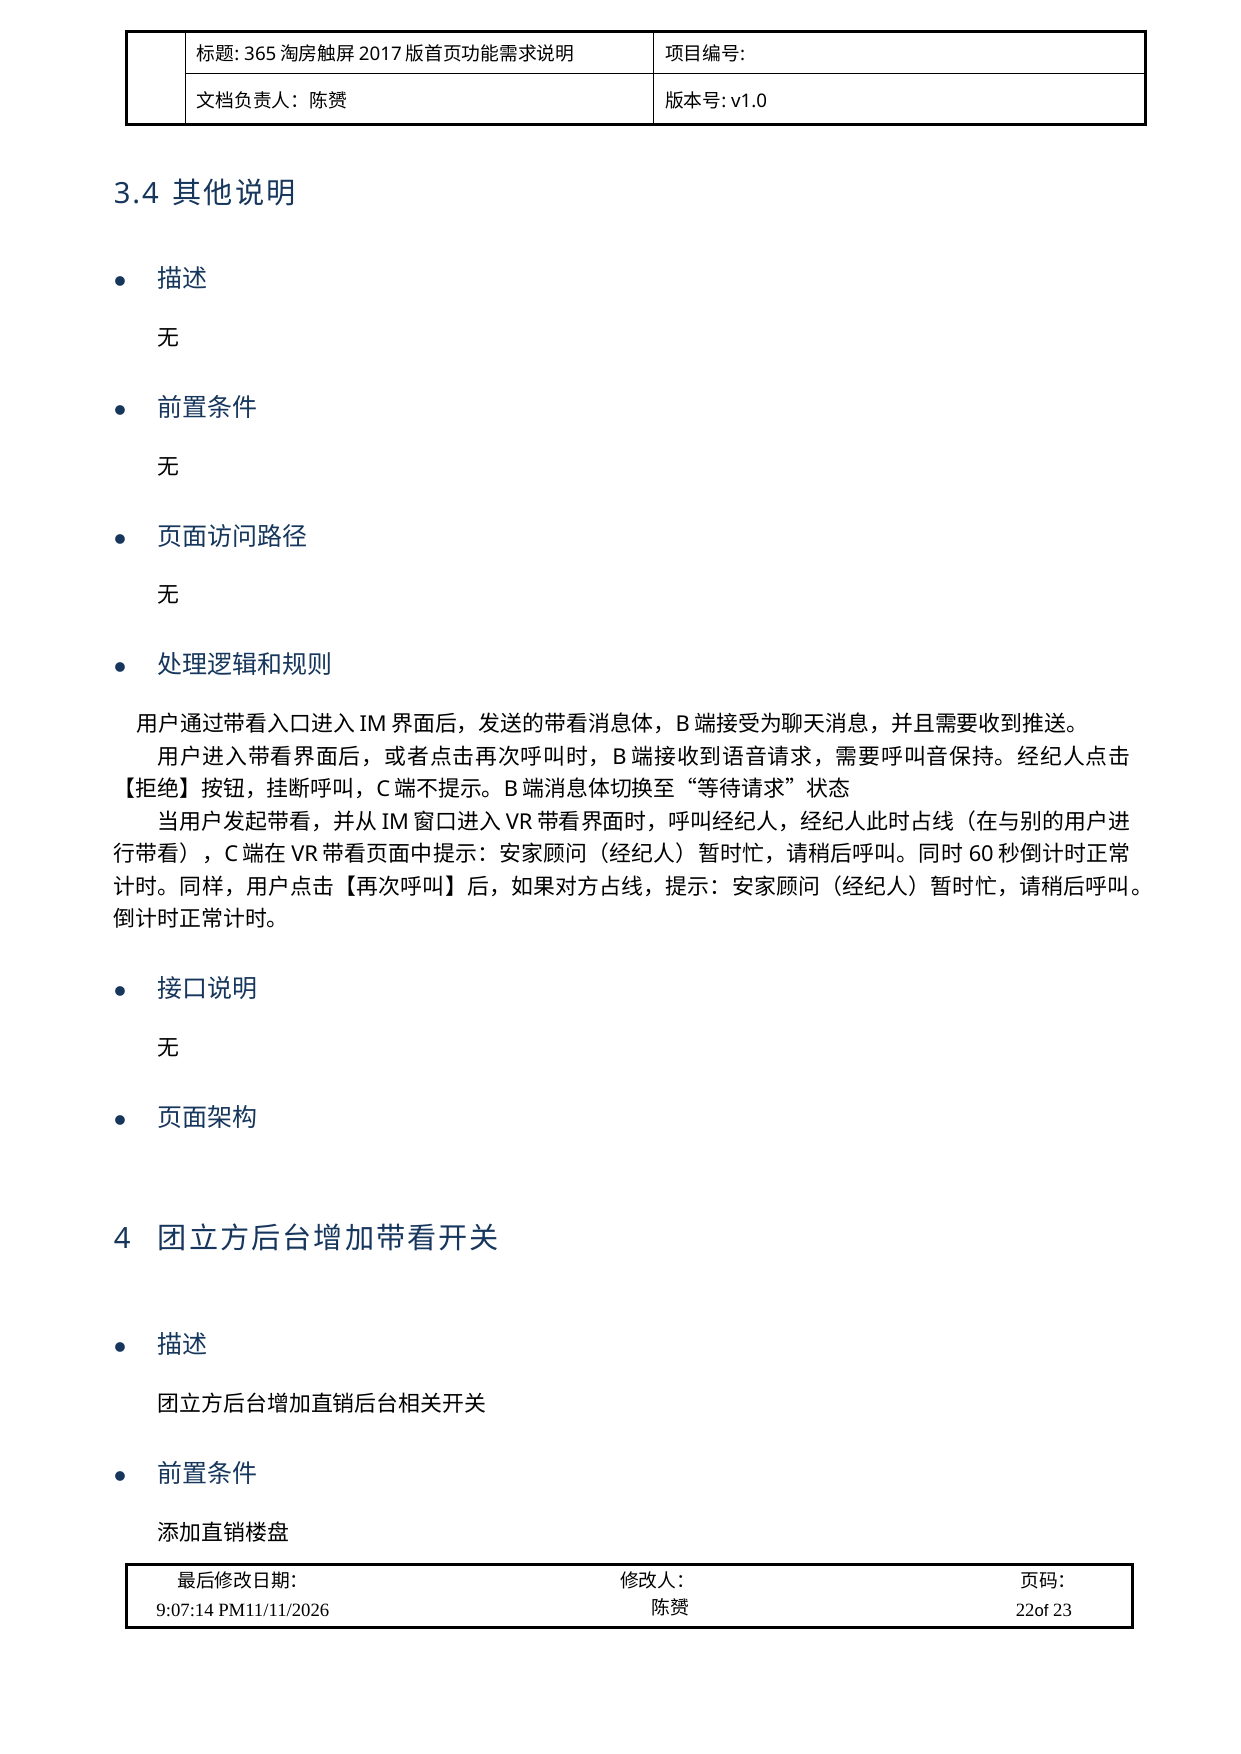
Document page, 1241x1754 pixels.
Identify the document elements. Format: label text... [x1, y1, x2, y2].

text 页面架构 [113, 1083, 1131, 1148]
text 描述 [113, 1310, 1131, 1375]
text 无 [158, 577, 1131, 609]
subtitle 团立方后台增加带看开关 [113, 1203, 1131, 1268]
text 团立方后台增加直销后台相关开关 [158, 1386, 1131, 1418]
text 页面访问路径 [113, 502, 1131, 567]
text 接口说明 [113, 954, 1131, 1019]
subtitle 其他说明 [113, 158, 1131, 223]
text 用户进入带看界面后，或者点击再次呼叫时，B端接收到语音请求，需要呼叫音保持。经纪人点击【拒绝】按钮，挂断呼叫，C端不提示。B端消息体切换至“等待请求”状态 [113, 738, 1131, 803]
text 前置条件 [113, 373, 1131, 438]
text 当用户发起带看，并从IM窗口进入VR带看界面时，呼叫经纪人，经纪人此时占线（在与别的用户进行带看），C端在VR带看页面中提示：安家顾问（经纪人）暂时忙，请稍后呼叫。同时60秒倒计时正常计时。同样，用户点击【再次呼叫】后，如果对方占线，提示：安家顾问（经纪人）暂时忙，请稍后呼叫。倒计时正常计时。 [113, 803, 1131, 933]
text 用户通过带看入口进入IM界面后，发送的带看消息体，B端接受为聊天消息，并且需要收到推送。 [113, 706, 1131, 738]
text 前置条件 [113, 1439, 1131, 1504]
text 无 [158, 448, 1131, 481]
text 描述 [113, 244, 1131, 309]
text 无 [158, 319, 1131, 352]
text 无 [113, 1029, 1131, 1062]
text 处理逻辑和规则 [113, 630, 1131, 695]
text 添加直销楼盘 [158, 1514, 1131, 1547]
